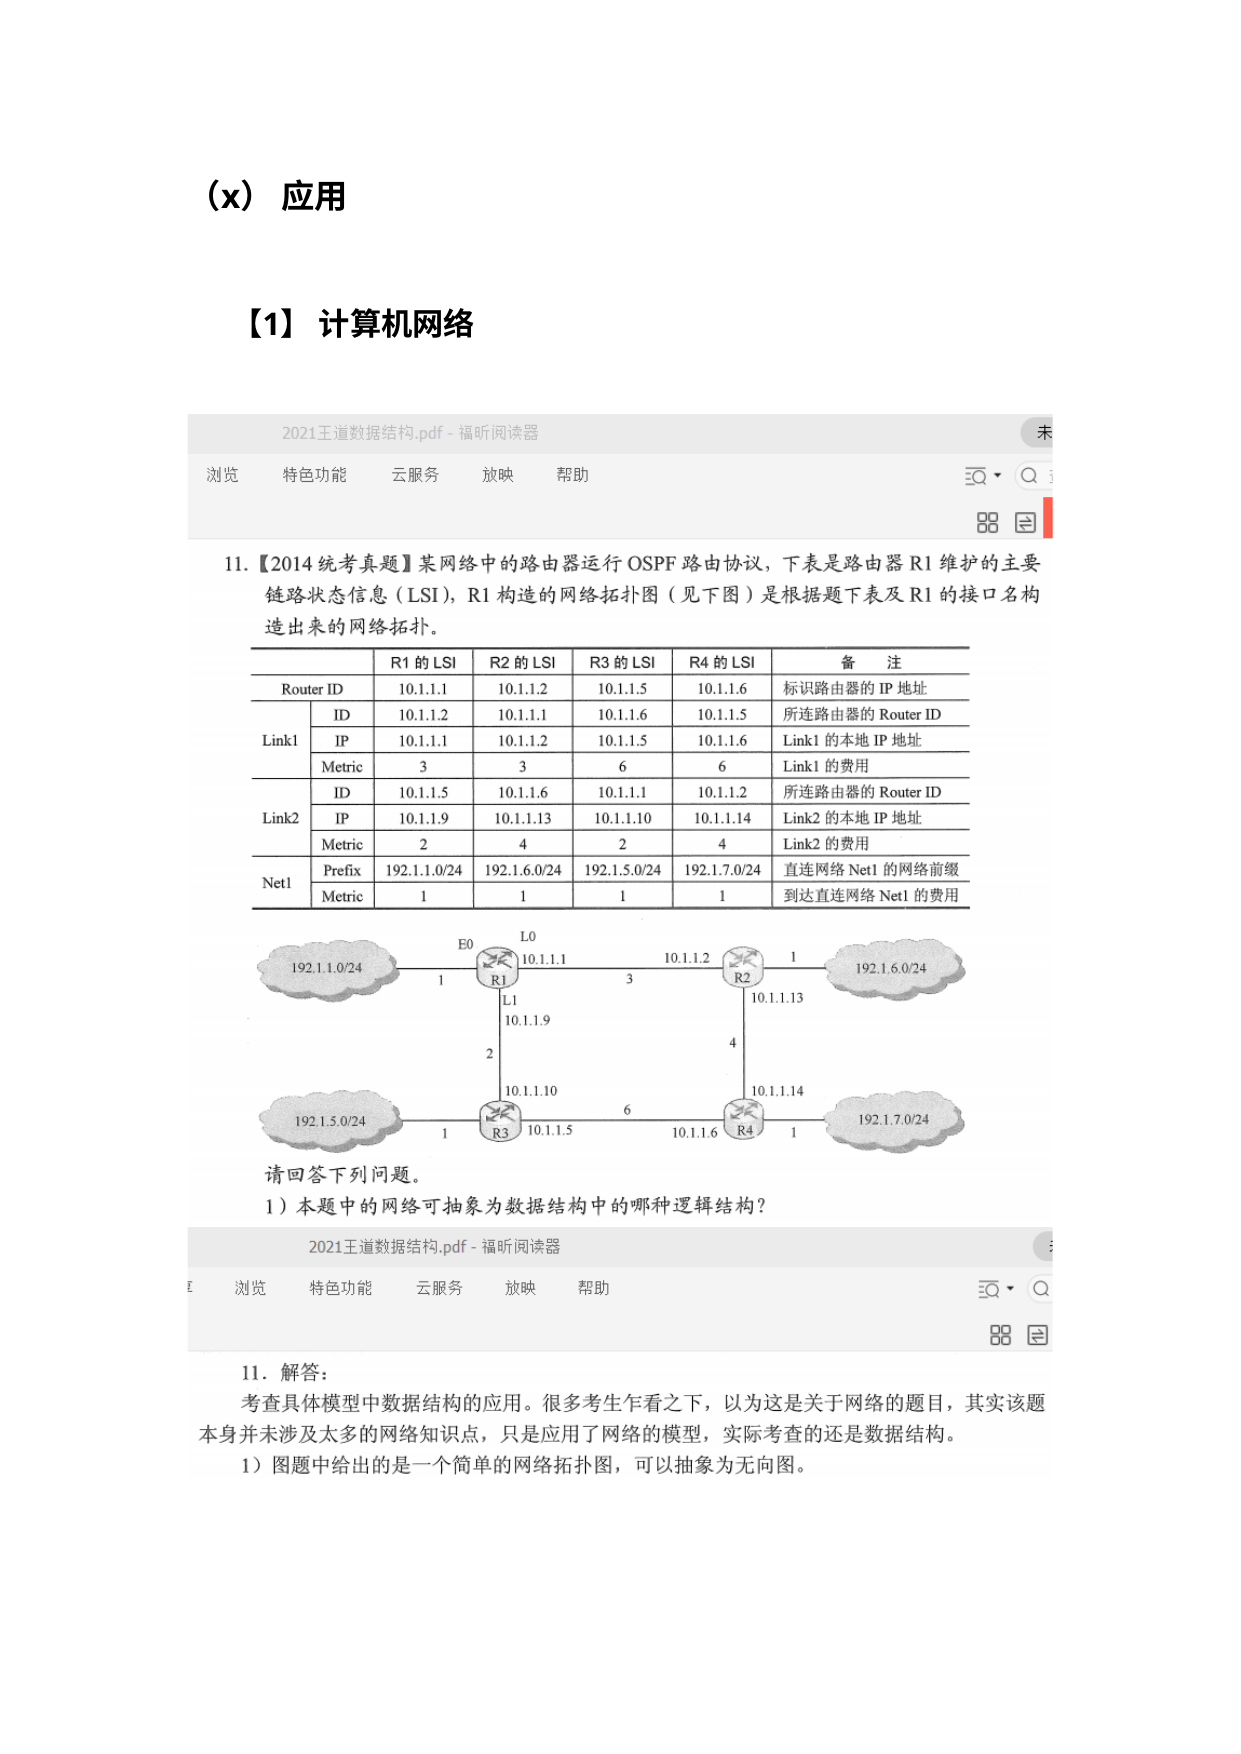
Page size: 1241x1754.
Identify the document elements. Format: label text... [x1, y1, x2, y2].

picture [187, 1227, 1053, 1478]
subtitle （x） 应用 [187, 162, 1053, 227]
picture [187, 414, 1053, 1222]
subtitle 【1】 计算机网络 [187, 289, 1053, 354]
